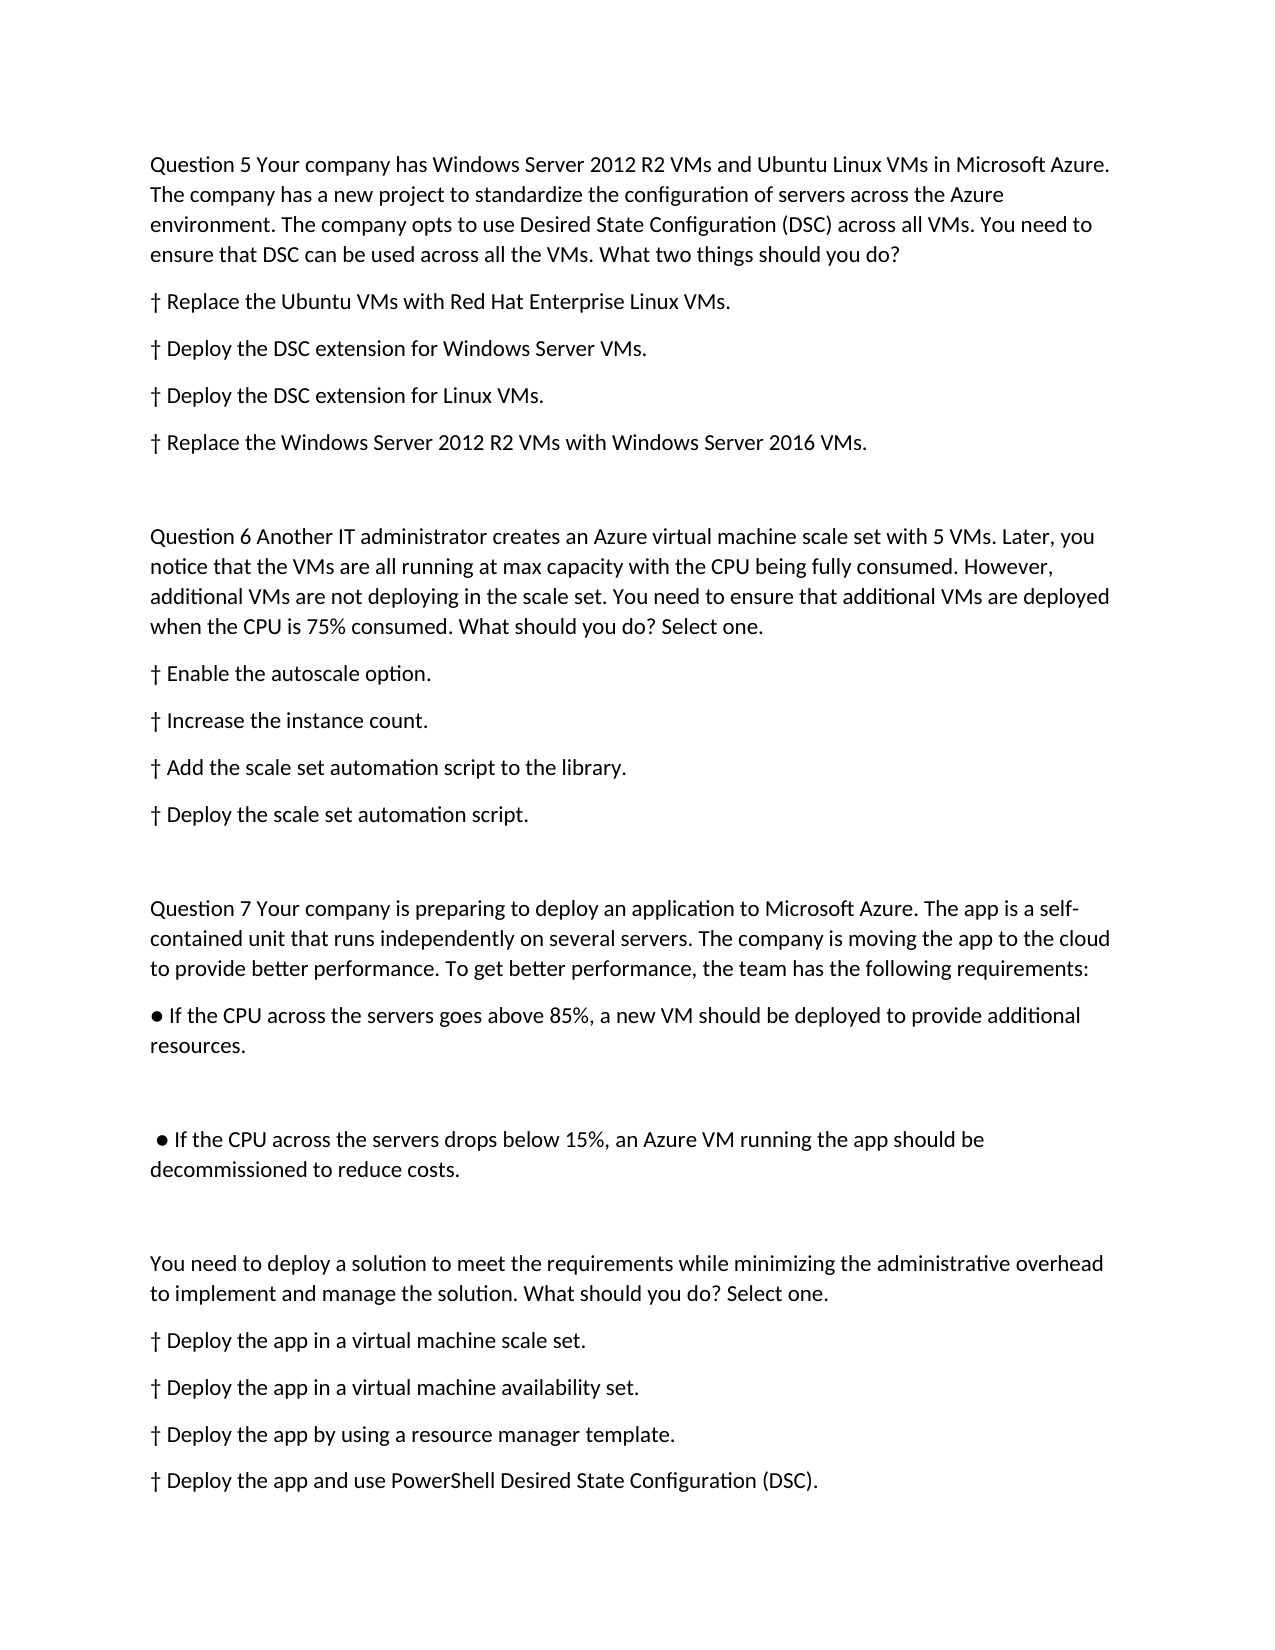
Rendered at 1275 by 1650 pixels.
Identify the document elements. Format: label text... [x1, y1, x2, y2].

text Question 7 Your company is preparing to deploy an application to Microsoft Azure. The app is a self-contained unit that runs independently on several servers. The company is moving the app to the cloud to provide better performance. To get better performance, the team has the following requirements: [150, 894, 1125, 982]
text † Deploy the app by using a resource manager template. [150, 1420, 1125, 1448]
text † Deploy the DSC extension for Linux VMs. [150, 381, 1125, 409]
text ● If the CPU across the servers drops below 15%, an Azure VM running the app should be decommissioned to reduce costs. [150, 1125, 1125, 1183]
text † Deploy the DSC extension for Windows Server VMs. [150, 334, 1125, 362]
text Question 5 Your company has Windows Server 2012 R2 VMs and Ubuntu Linux VMs in Microsoft Azure. The company has a new project to standardize the configuration of servers across the Azure environment. The company opts to use Desired State Configuration (DSC) across all VMs. You need to ensure that DSC can be used across all the VMs. What two things should you do? [150, 150, 1125, 269]
text † Replace the Windows Server 2012 R2 VMs with Windows Server 2016 VMs. [150, 428, 1125, 456]
text † Deploy the app and use PowerShell Desired State Configuration (DSC). [150, 1467, 1125, 1495]
text ● If the CPU across the servers goes above 85%, a new VM should be deployed to provide additional resources. [150, 1001, 1125, 1059]
text Question 6 Another IT administrator creates an Azure virtual machine scale set with 5 VMs. Later, you notice that the VMs are all running at max capacity with the CPU being fully consumed. However, additional VMs are not deploying in the scale set. You need to ensure that additional VMs are deployed when the CPU is 75% consumed. What should you do? Select one. [150, 522, 1125, 641]
text † Enable the autoscale option. [150, 659, 1125, 687]
text You need to deploy a solution to meet the requirements while minimizing the administrative overhead to implement and manage the solution. What should you do? Select one. [150, 1249, 1125, 1307]
text † Replace the Ubuntu VMs with Red Hat Enterprise Linux VMs. [150, 287, 1125, 316]
text † Deploy the app in a virtual machine availability set. [150, 1373, 1125, 1401]
text † Deploy the app in a virtual machine scale set. [150, 1326, 1125, 1354]
text † Increase the instance count. [150, 706, 1125, 734]
text † Add the scale set automation script to the library. [150, 753, 1125, 781]
text † Deploy the scale set automation script. [150, 800, 1125, 828]
